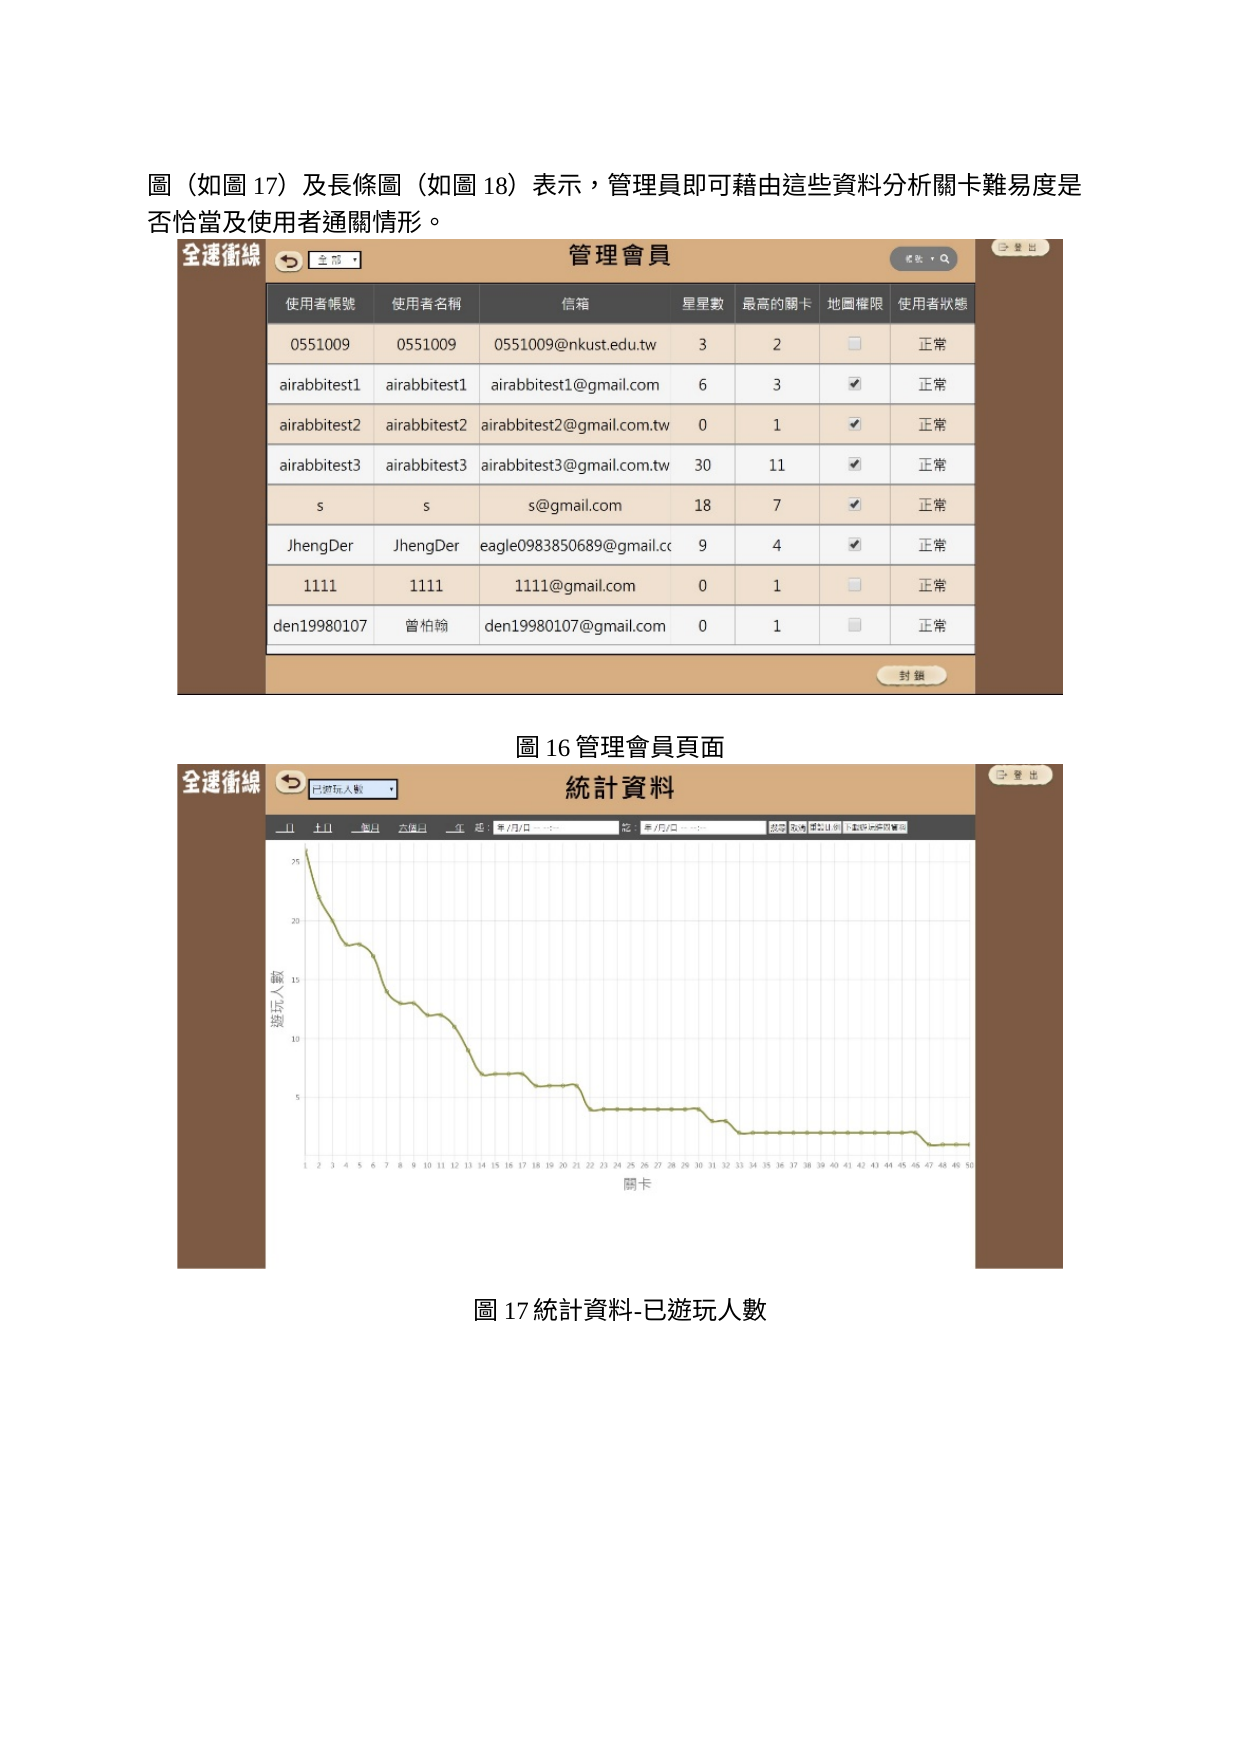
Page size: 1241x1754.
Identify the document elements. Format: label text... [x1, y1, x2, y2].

picture [177, 764, 1063, 1269]
text 圖17統計資料-已遊玩人數 [148, 1289, 1092, 1327]
text 圖16管理會員頁面 [148, 727, 1092, 764]
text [148, 164, 1092, 239]
picture [177, 239, 1063, 695]
